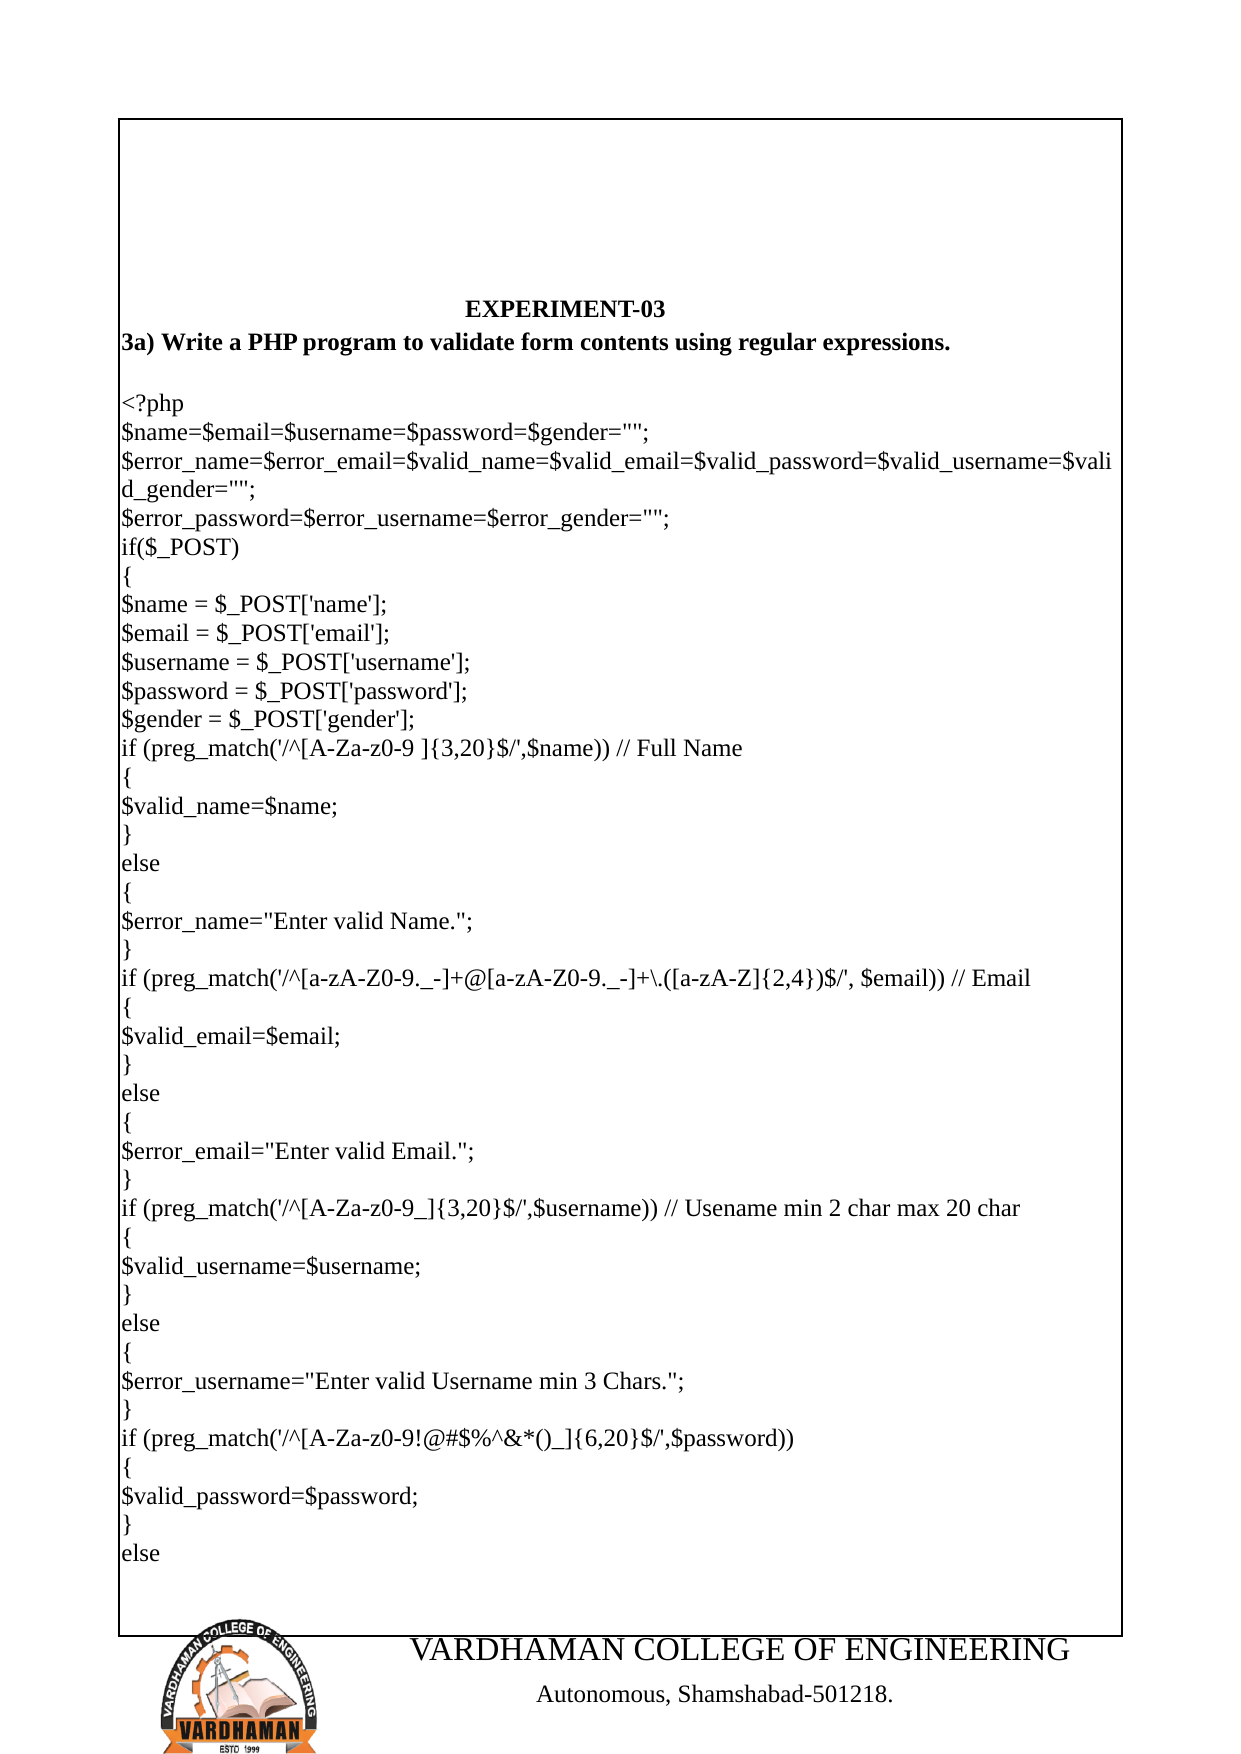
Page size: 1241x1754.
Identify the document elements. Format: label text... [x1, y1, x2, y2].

text if (preg_match('/^[A-Za-z0-9_]{3,20}$/',$username)) // Usename min 2 char max 20 char [121, 1193, 1119, 1222]
text } [121, 1509, 1119, 1538]
text EXPERIMENT-03 [121, 294, 1119, 322]
text $error_password=$error_username=$error_gender=""; [121, 503, 1119, 532]
text } [121, 1049, 1119, 1078]
text } [121, 1279, 1119, 1308]
text else [121, 1308, 1119, 1337]
text { [121, 762, 1119, 791]
text $email = $_POST['email']; [121, 618, 1119, 647]
text $valid_name=$name; [121, 791, 1119, 819]
text if($_POST) [121, 532, 1119, 561]
picture [145, 1616, 383, 1754]
text { [121, 1107, 1119, 1136]
text $error_name="Enter valid Name."; [121, 906, 1119, 934]
text $error_email="Enter valid Email."; [121, 1136, 1119, 1164]
text else [121, 848, 1119, 877]
text } [121, 819, 1119, 848]
text $error_name=$error_email=$valid_name=$valid_email=$valid_password=$valid_username=$valid_gender=""; [121, 446, 1119, 503]
text $valid_username=$username; [121, 1251, 1119, 1279]
text $name=$email=$username=$password=$gender=""; [121, 417, 1119, 446]
text { [121, 992, 1119, 1021]
text $error_username="Enter valid Username min 3 Chars."; [121, 1366, 1119, 1394]
text $valid_email=$email; [121, 1021, 1119, 1049]
text $username = $_POST['username']; [121, 647, 1119, 676]
text $name = $_POST['name']; [121, 589, 1119, 618]
text { [121, 561, 1119, 589]
text } [121, 1164, 1119, 1193]
text else [121, 1078, 1119, 1107]
text if (preg_match('/^[A-Za-z0-9!@#$%^&*()_]{6,20}$/',$password)) [121, 1423, 1119, 1452]
text else [121, 1538, 1119, 1567]
text if (preg_match('/^[A-Za-z0-9 ]{3,20}$/',$name)) // Full Name [121, 733, 1119, 762]
text $password = $_POST['password']; [121, 676, 1119, 704]
text if (preg_match('/^[a-zA-Z0-9._-]+@[a-zA-Z0-9._-]+\.([a-zA-Z]{2,4})$/', $email)) // Email [121, 963, 1119, 992]
text { [121, 1222, 1119, 1251]
text $valid_password=$password; [121, 1481, 1119, 1509]
text { [121, 1337, 1119, 1366]
text <?php [121, 388, 1119, 417]
text } [121, 934, 1119, 963]
text 3a) Write a PHP program to validate form contents using regular expressions. [121, 327, 1119, 355]
text $gender = $_POST['gender']; [121, 704, 1119, 733]
text { [121, 1452, 1119, 1481]
text } [121, 1394, 1119, 1423]
text { [121, 877, 1119, 906]
